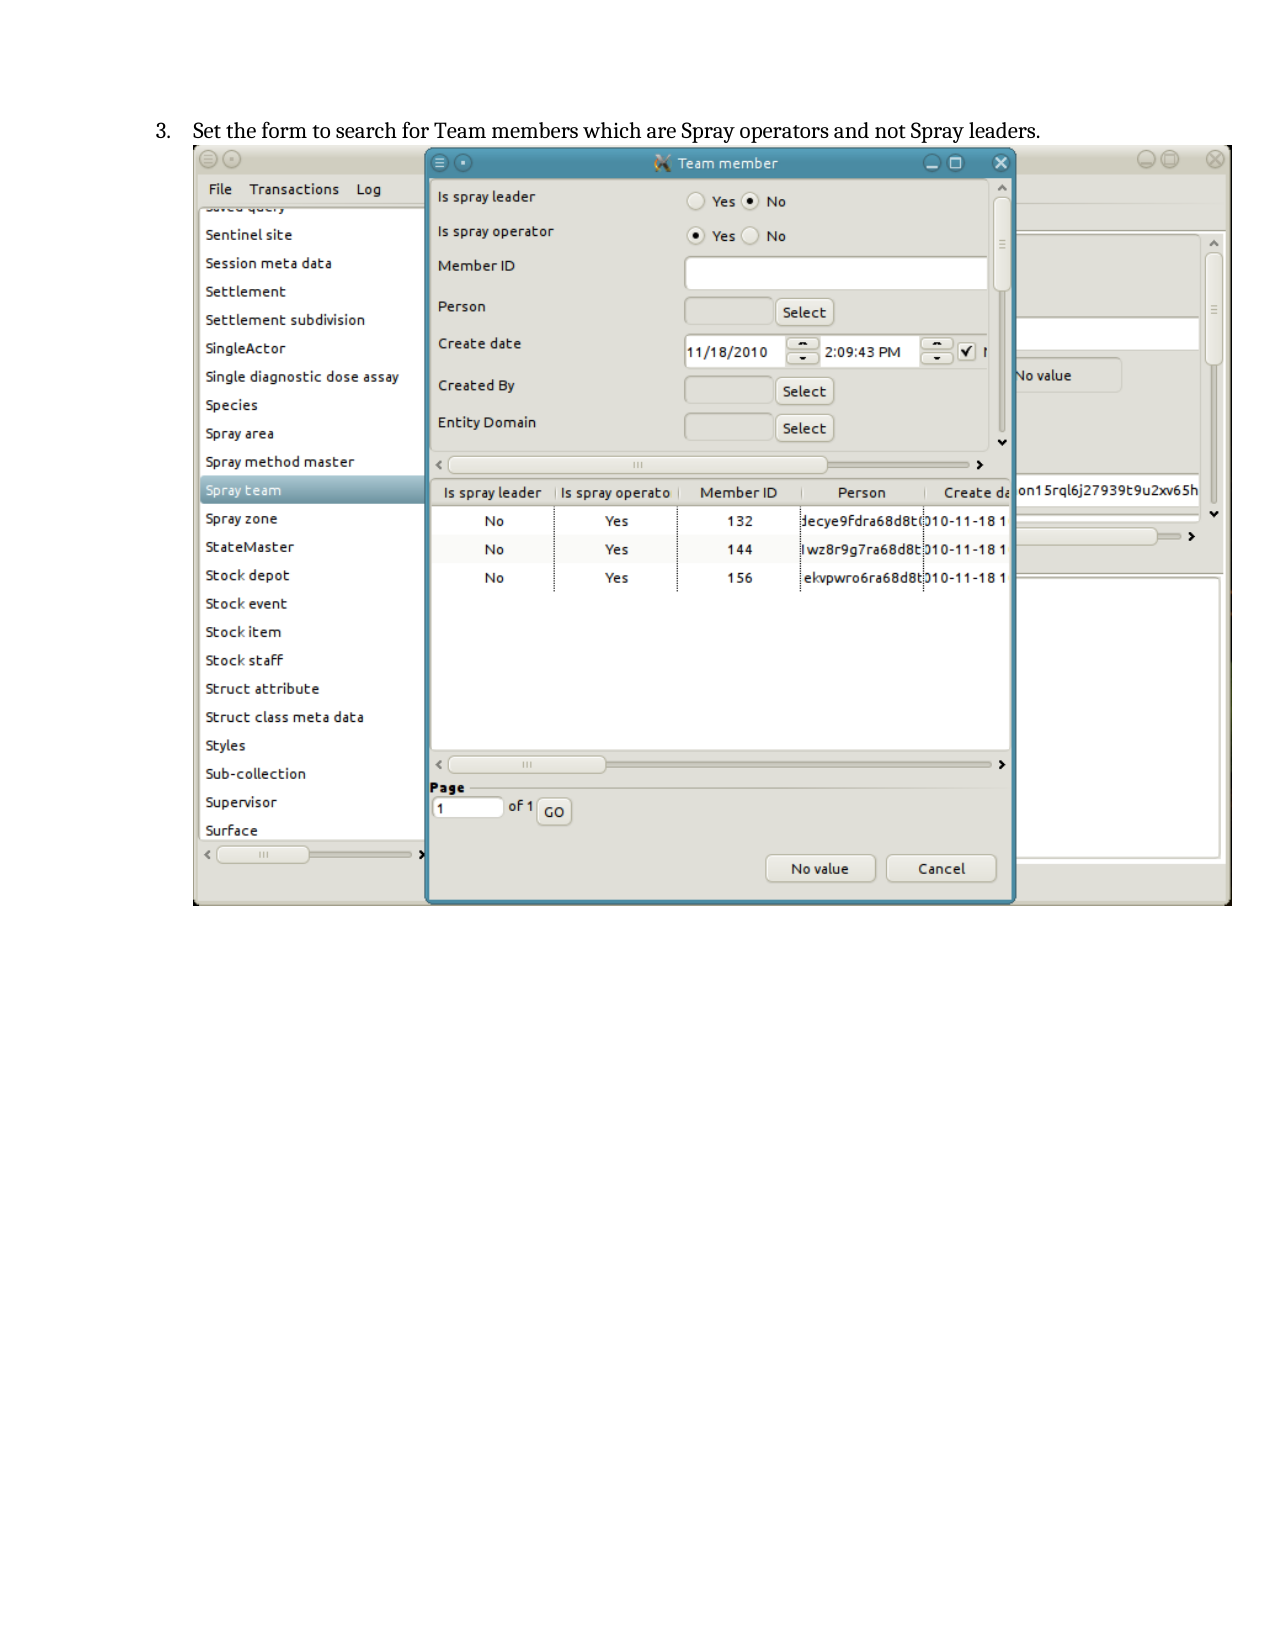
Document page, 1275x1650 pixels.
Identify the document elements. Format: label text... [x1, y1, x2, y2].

picture [193, 145, 1232, 906]
